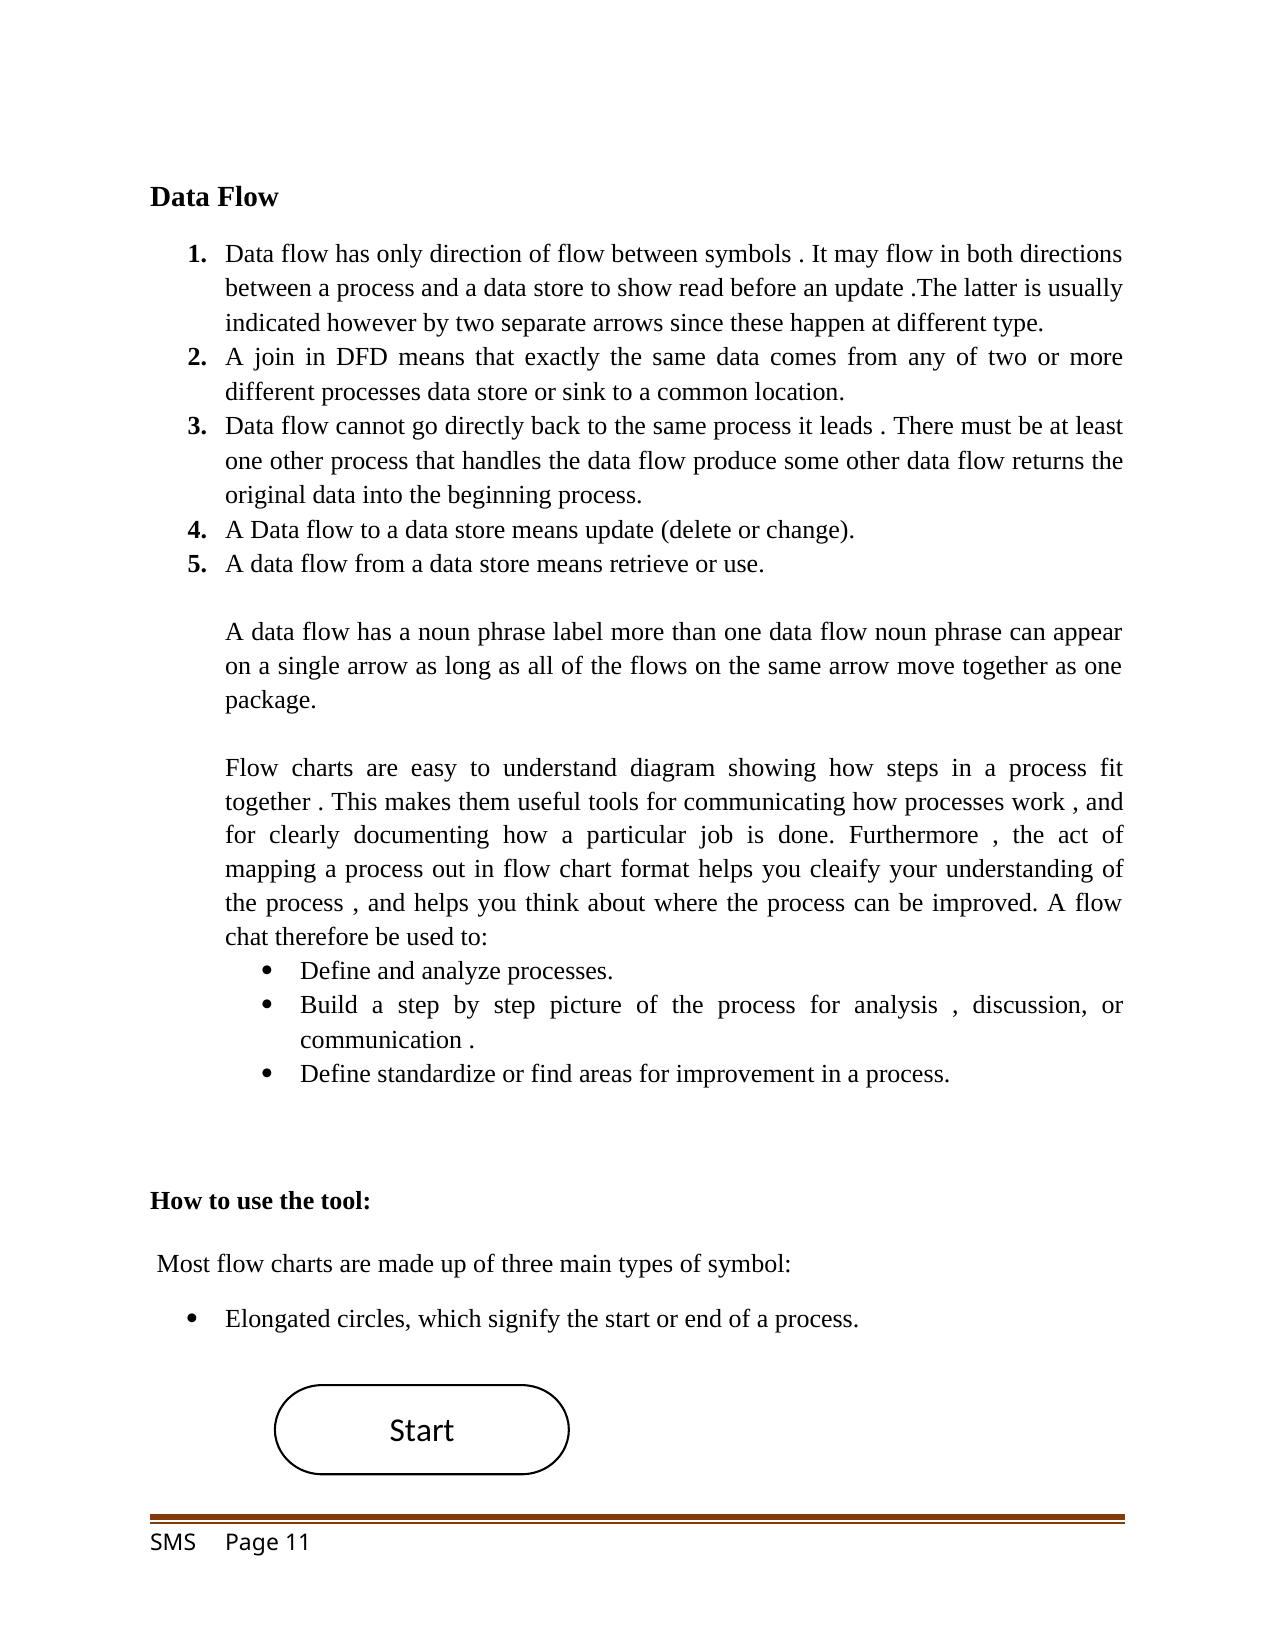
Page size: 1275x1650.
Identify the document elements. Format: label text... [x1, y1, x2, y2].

list Define and analyze processes. [262, 955, 1125, 985]
text Data Flow [150, 179, 1125, 213]
list A Data flow to a data store means update (delete or change). [187, 514, 1125, 544]
list Flow charts are easy to understand diagram showing how steps in a process fit together . This makes them useful tools for communicating how processes work , and for clearly documenting how a particular job is done. Furthermore , the act of mapping a process out in flow chart format helps you cleaify your understanding of the process , and helps you think about where the process can be improved. A flow chat therefore be used to: [225, 752, 1125, 951]
text How to use the tool: [150, 1185, 1125, 1215]
list Define standardize or find areas for improvement in a process. [262, 1058, 1125, 1088]
list Data flow cannot go directly back to the same process it leads . There must be at least one other process that handles the data flow produce some other data flow returns the original data into the beginning process. [187, 410, 1125, 509]
text Most flow charts are made up of three main types of symbol: [150, 1248, 1125, 1278]
list A data flow from a data store means retrieve or use. [187, 548, 1125, 578]
list Elongated circles, which signify the start or end of a process. [187, 1303, 1125, 1333]
list A data flow has a noun phrase label more than one data flow noun phrase can appear on a single arrow as long as all of the flows on the same arrow move together as one package. [225, 616, 1125, 714]
list Data flow has only direction of flow between symbols . It may flow in both directions between a process and a data store to show read before an update .The latter is usually indicated however by two separate arrows since these happen at different type. [187, 238, 1125, 337]
list A join in DFD means that exactly the same data comes from any of two or more different processes data store or sink to a common location. [187, 341, 1125, 406]
list Build a step by step picture of the process for analysis , discussion, or communication . [262, 989, 1125, 1054]
